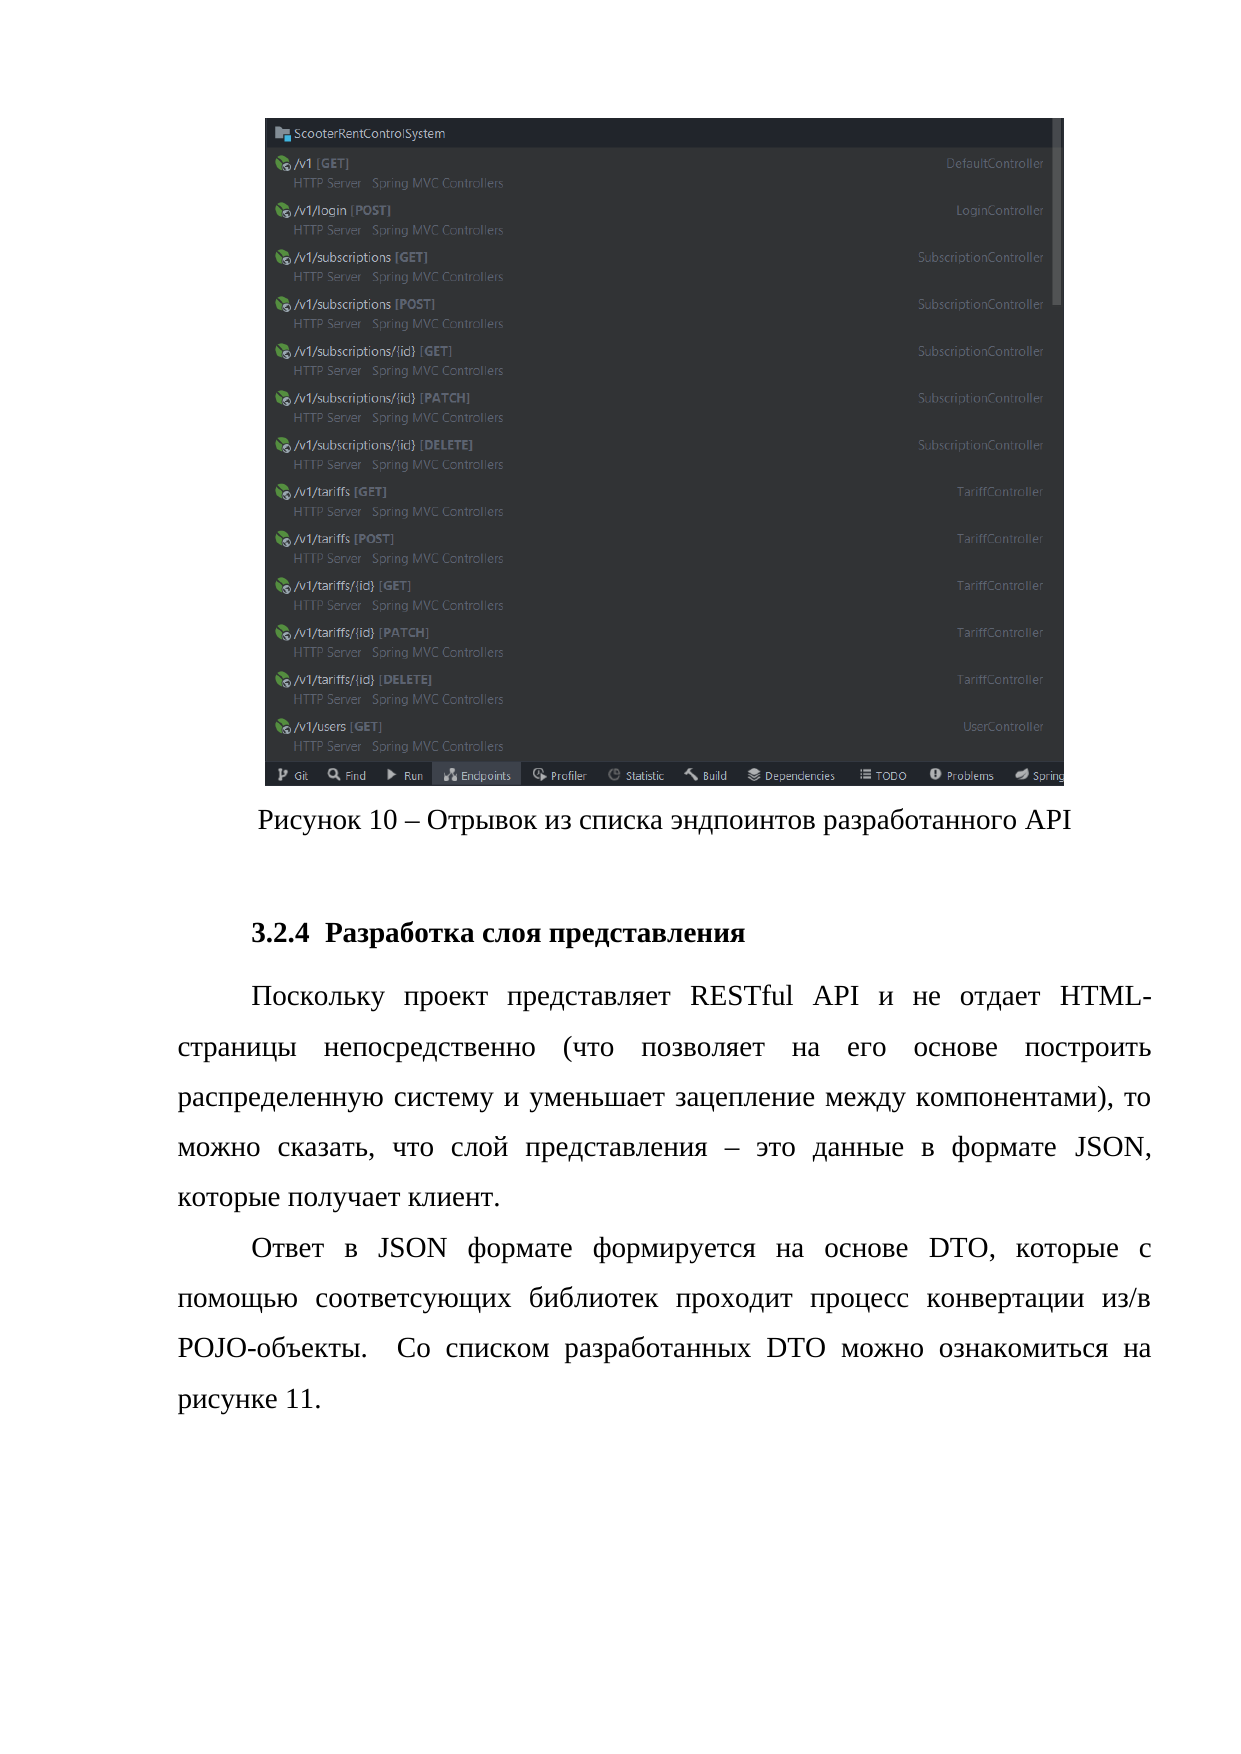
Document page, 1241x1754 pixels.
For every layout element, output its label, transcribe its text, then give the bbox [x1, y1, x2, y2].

list Разработка слоя представления [177, 916, 1152, 949]
list Рисунок 10 – Отрывок из списка эндпоинтов разработанного API [177, 802, 1152, 836]
picture [265, 118, 1064, 786]
list Поскольку проект представляет RESTful API и не отдает HTML-страницы непосредственно (что позволяет на его основе построить распределенную систему и уменьшает зацепление между компонентами), то можно сказать, что слой представления – это данные в формате JSON, которые получает клиент. [177, 978, 1152, 1213]
list Ответ в JSON формате формируется на основе DTO, которые с помощью соответсующих библиотек проходит процесс конвертации из/в POJO-объекты. Со списком разработанных DTO можно ознакомиться на рисунке 11. [177, 1230, 1152, 1414]
